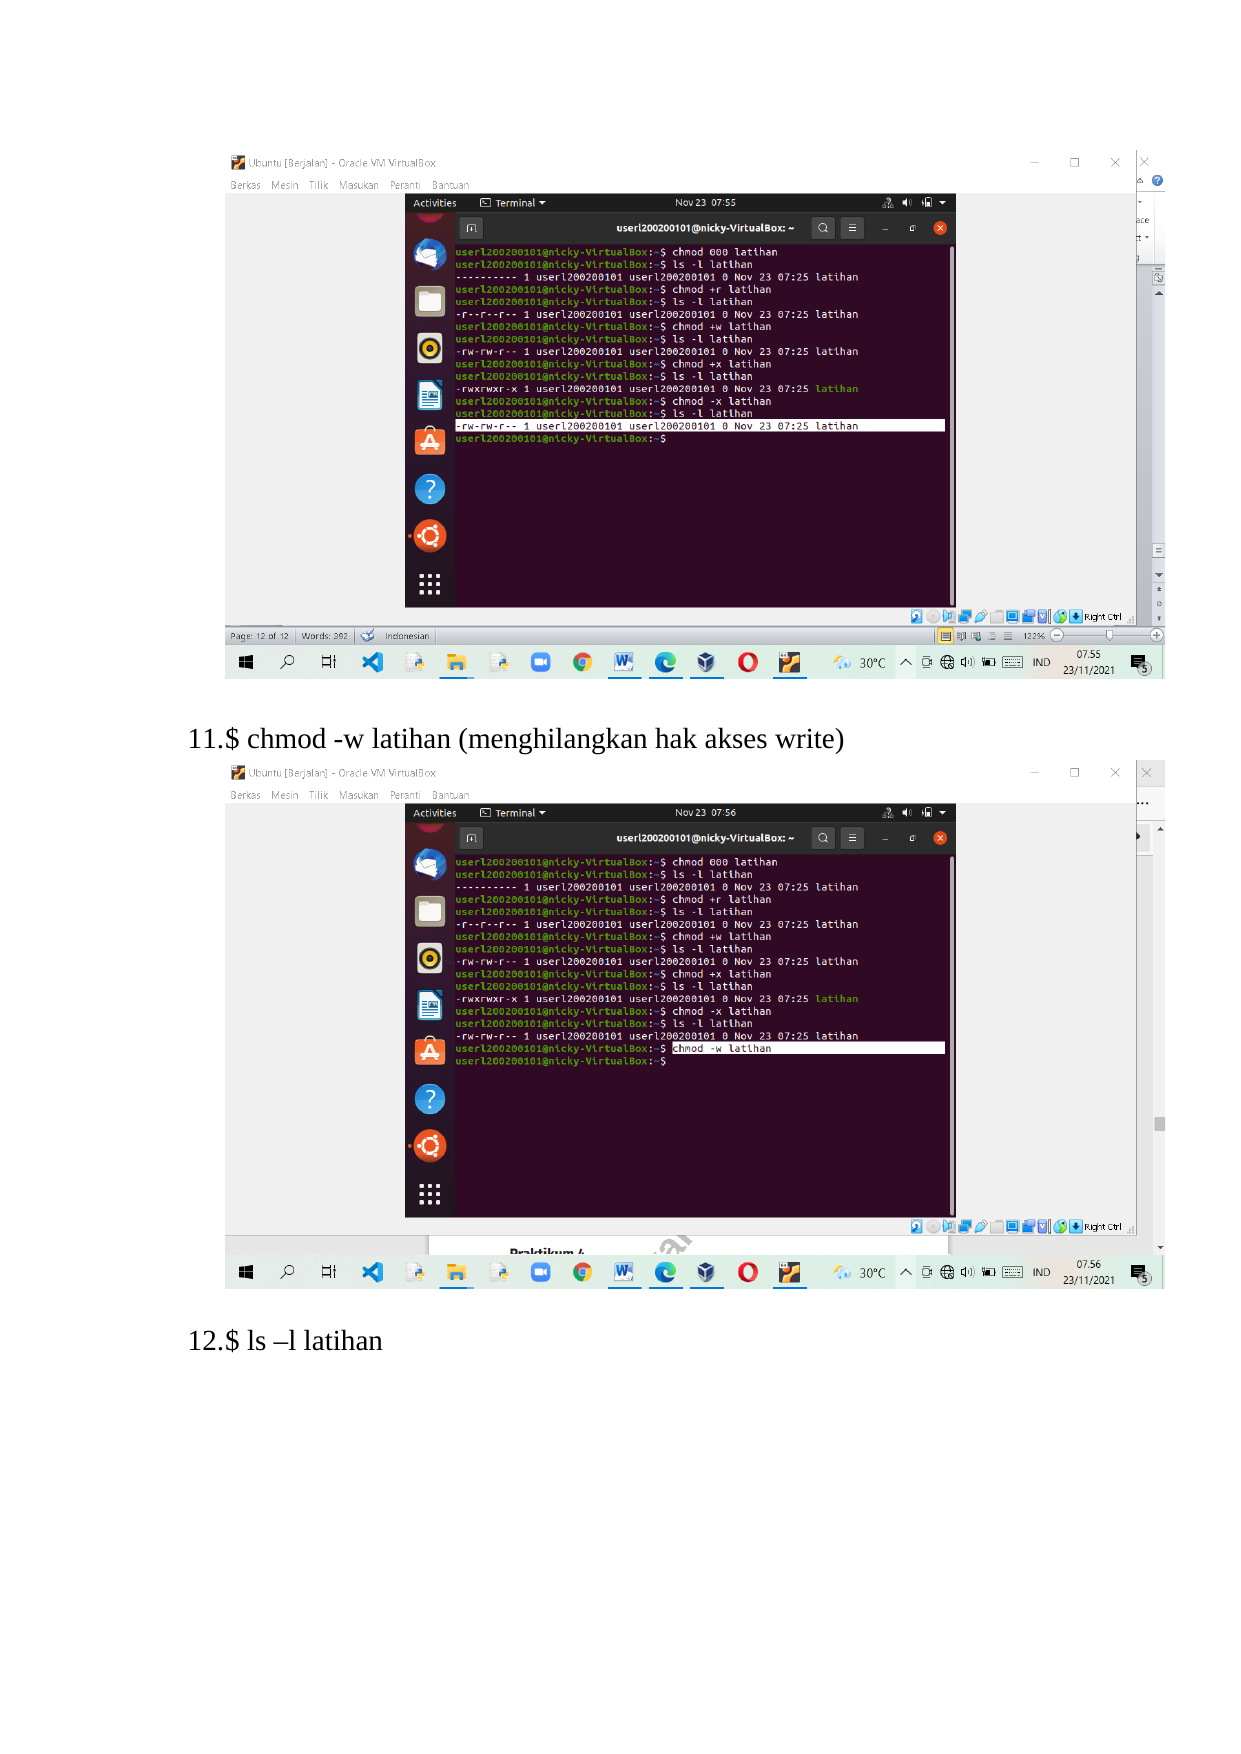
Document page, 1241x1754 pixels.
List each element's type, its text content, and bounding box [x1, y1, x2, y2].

list $ chmod -w latihan (menghilangkan hak akses write) [187, 721, 1090, 755]
list $ ls –l latihan [187, 1323, 1090, 1356]
picture [225, 150, 1166, 679]
picture [225, 760, 1166, 1289]
